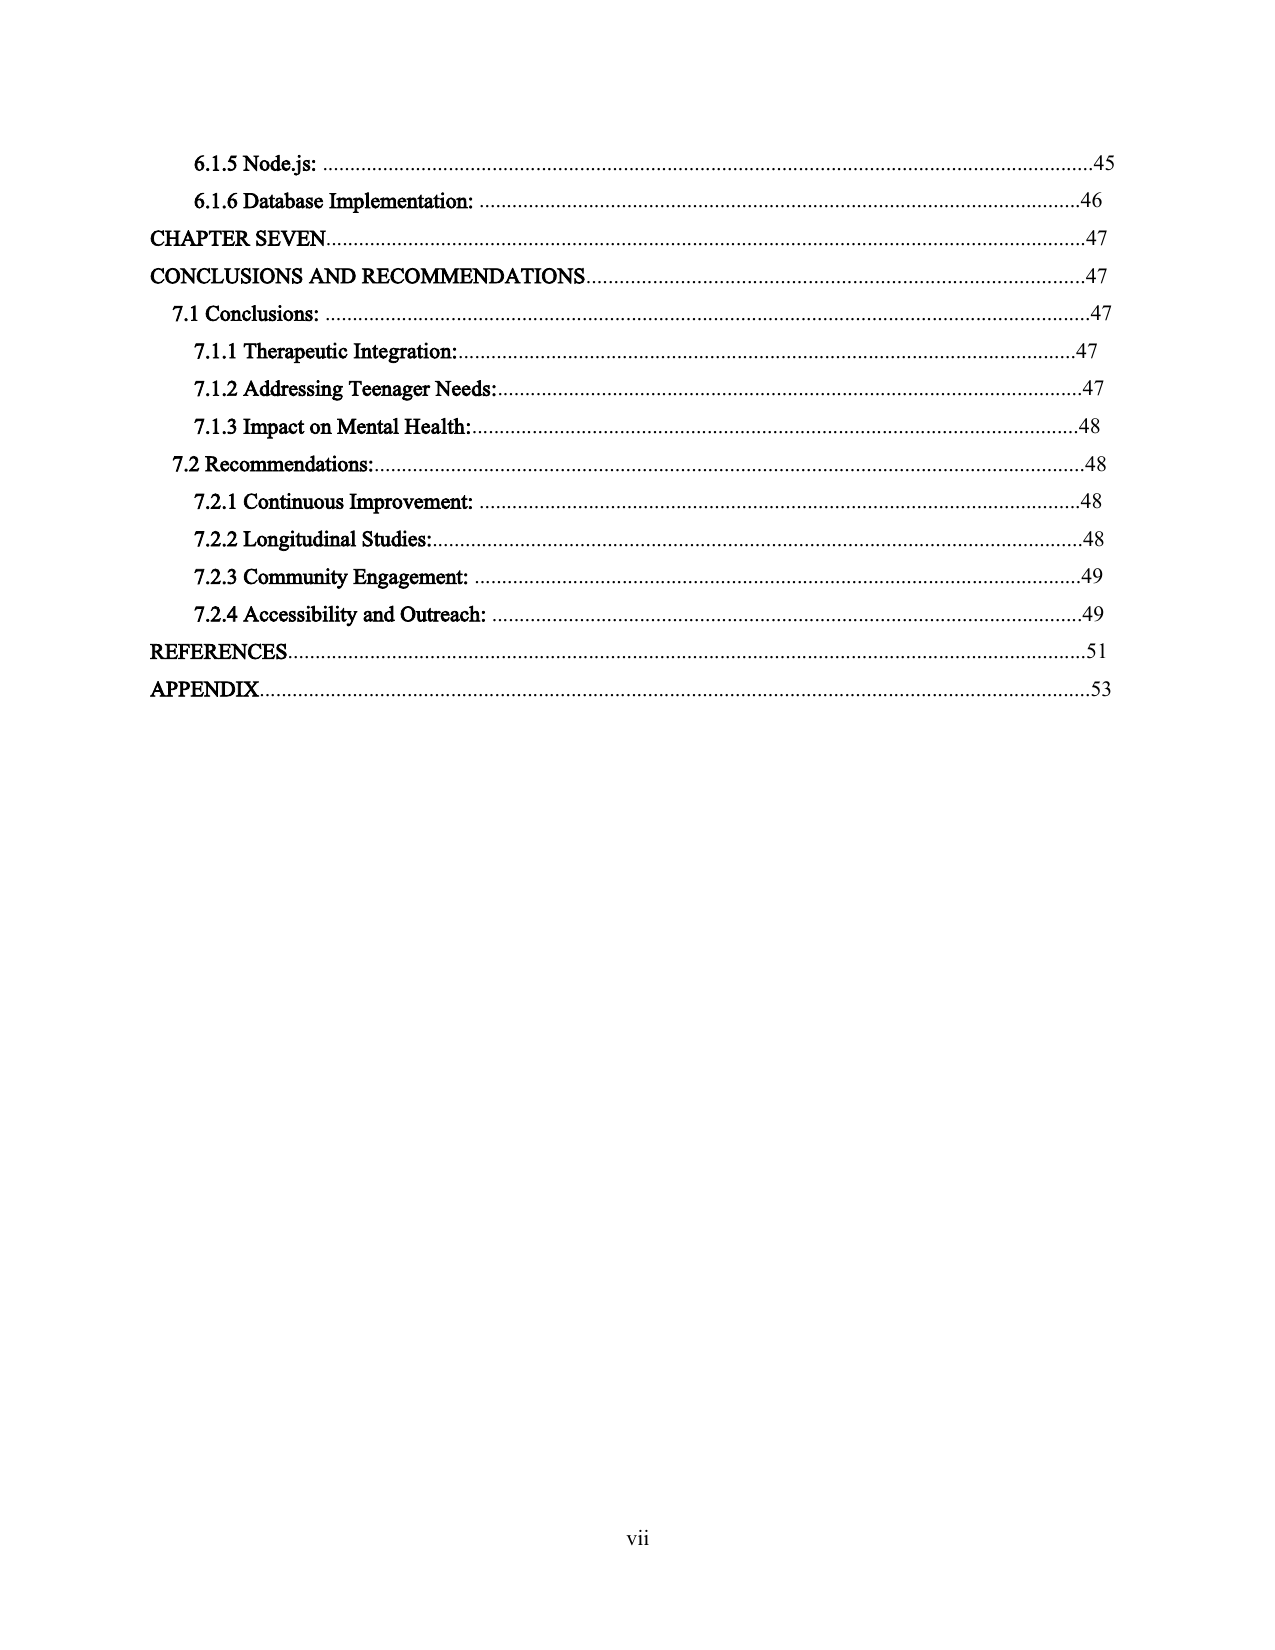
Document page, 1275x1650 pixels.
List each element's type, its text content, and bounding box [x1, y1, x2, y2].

list .2.4 Accessibility and Outreach: ............................................................................................................49 [205, 602, 1149, 626]
list vii [626, 1526, 674, 1550]
list APPENDIX........................................................................................................................................................53 [150, 677, 1149, 701]
list REFERENCES..................................................................................................................................................51 [150, 639, 1149, 664]
list .2.1 Continuous Improvement: ..............................................................................................................48 [205, 489, 1149, 513]
list .2 Recommendations:..................................................................................................................................48 [183, 451, 1149, 476]
list .1.2 Addressing Teenager Needs:...........................................................................................................47 [205, 376, 1149, 401]
list .1.1 Therapeutic Integration:.................................................................................................................47 [205, 339, 1149, 363]
list .1.5 Node.js: .............................................................................................................................................45 [205, 151, 1149, 175]
list .1.6 Database Implementation: ..............................................................................................................46 [205, 188, 1149, 213]
list CONCLUSIONS AND RECOMMENDATIONS..........................................................................................47 [150, 264, 1149, 288]
list .1 Conclusions: ............................................................................................................................................47 [183, 301, 1149, 326]
list .1.3 Impact on Mental Health:...............................................................................................................48 [205, 414, 1149, 438]
list CHAPTER SEVEN...........................................................................................................................................47 [150, 226, 1149, 250]
list .2.2 Longitudinal Studies:.......................................................................................................................48 [205, 526, 1149, 551]
list .2.3 Community Engagement: ...............................................................................................................49 [205, 564, 1149, 589]
